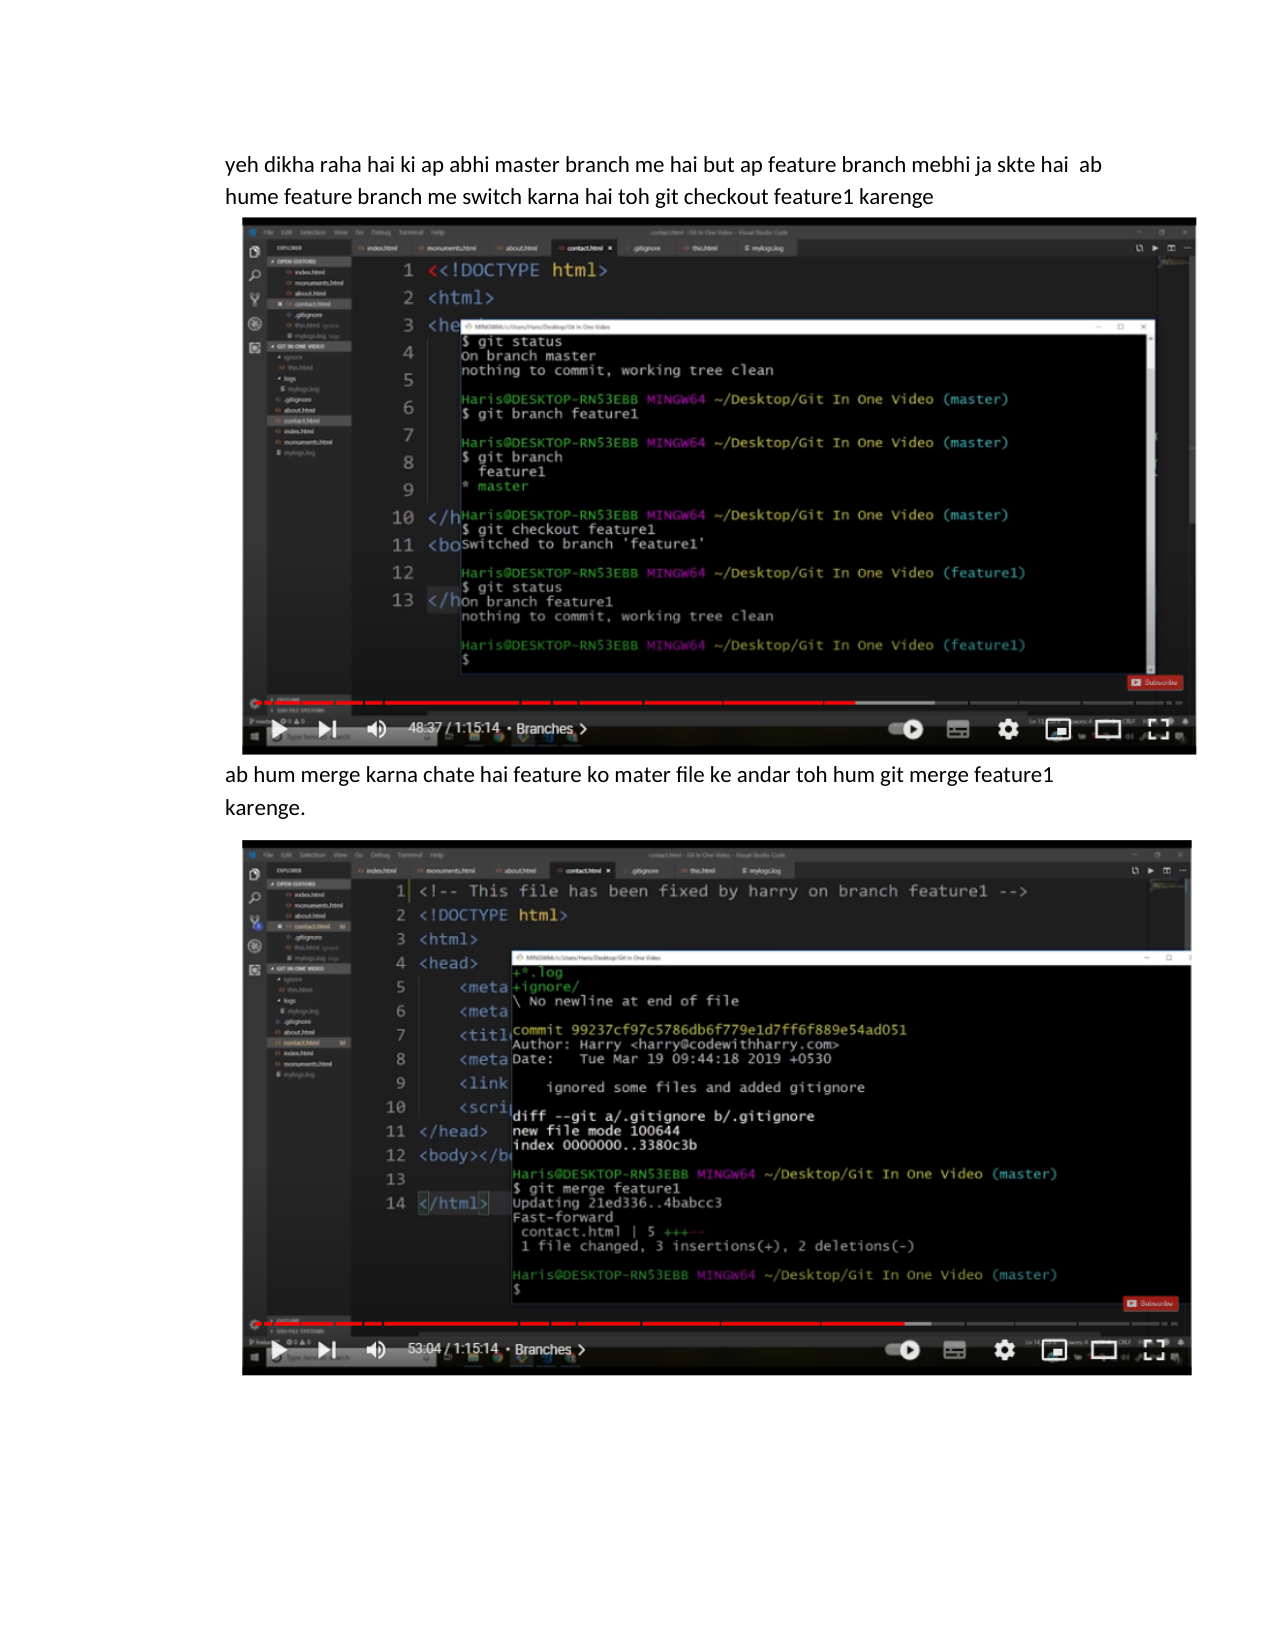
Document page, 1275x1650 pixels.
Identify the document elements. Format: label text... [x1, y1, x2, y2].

picture [225, 824, 1200, 1380]
list yeh dikha raha hai ki ap abhi master branch me hai but ap feature branch mebhi ja skte hai ab hume feature branch me switch karna hai toh git checkout feature1 karenge [225, 150, 1125, 210]
list ab hum merge karna chate hai feature ko mater file ke andar toh hum git merge feature1 karenge. [225, 760, 1125, 821]
picture [225, 214, 1200, 757]
